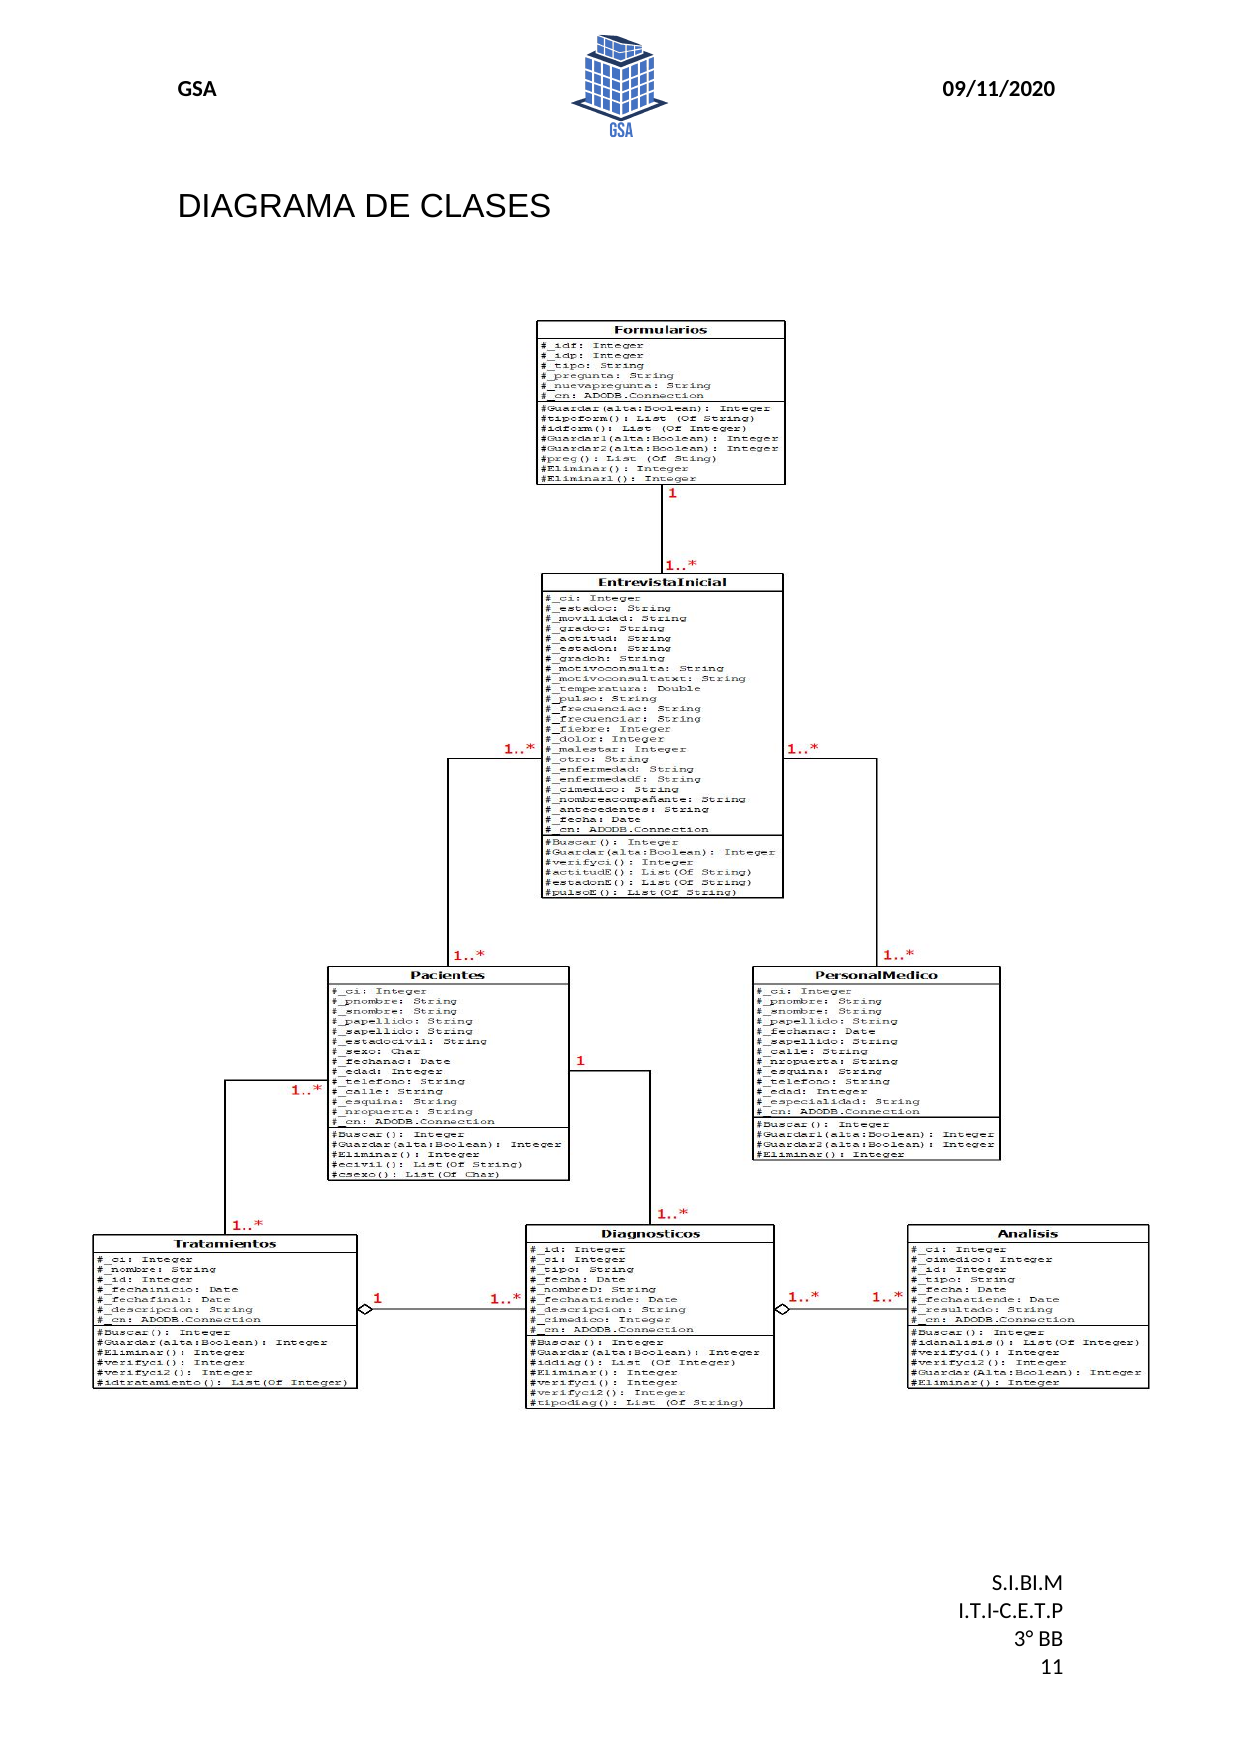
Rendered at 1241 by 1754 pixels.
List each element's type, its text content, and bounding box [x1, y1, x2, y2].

picture [92, 320, 1150, 1430]
text DIAGRAMA DE CLASES [177, 186, 1063, 224]
picture [568, 34, 672, 138]
